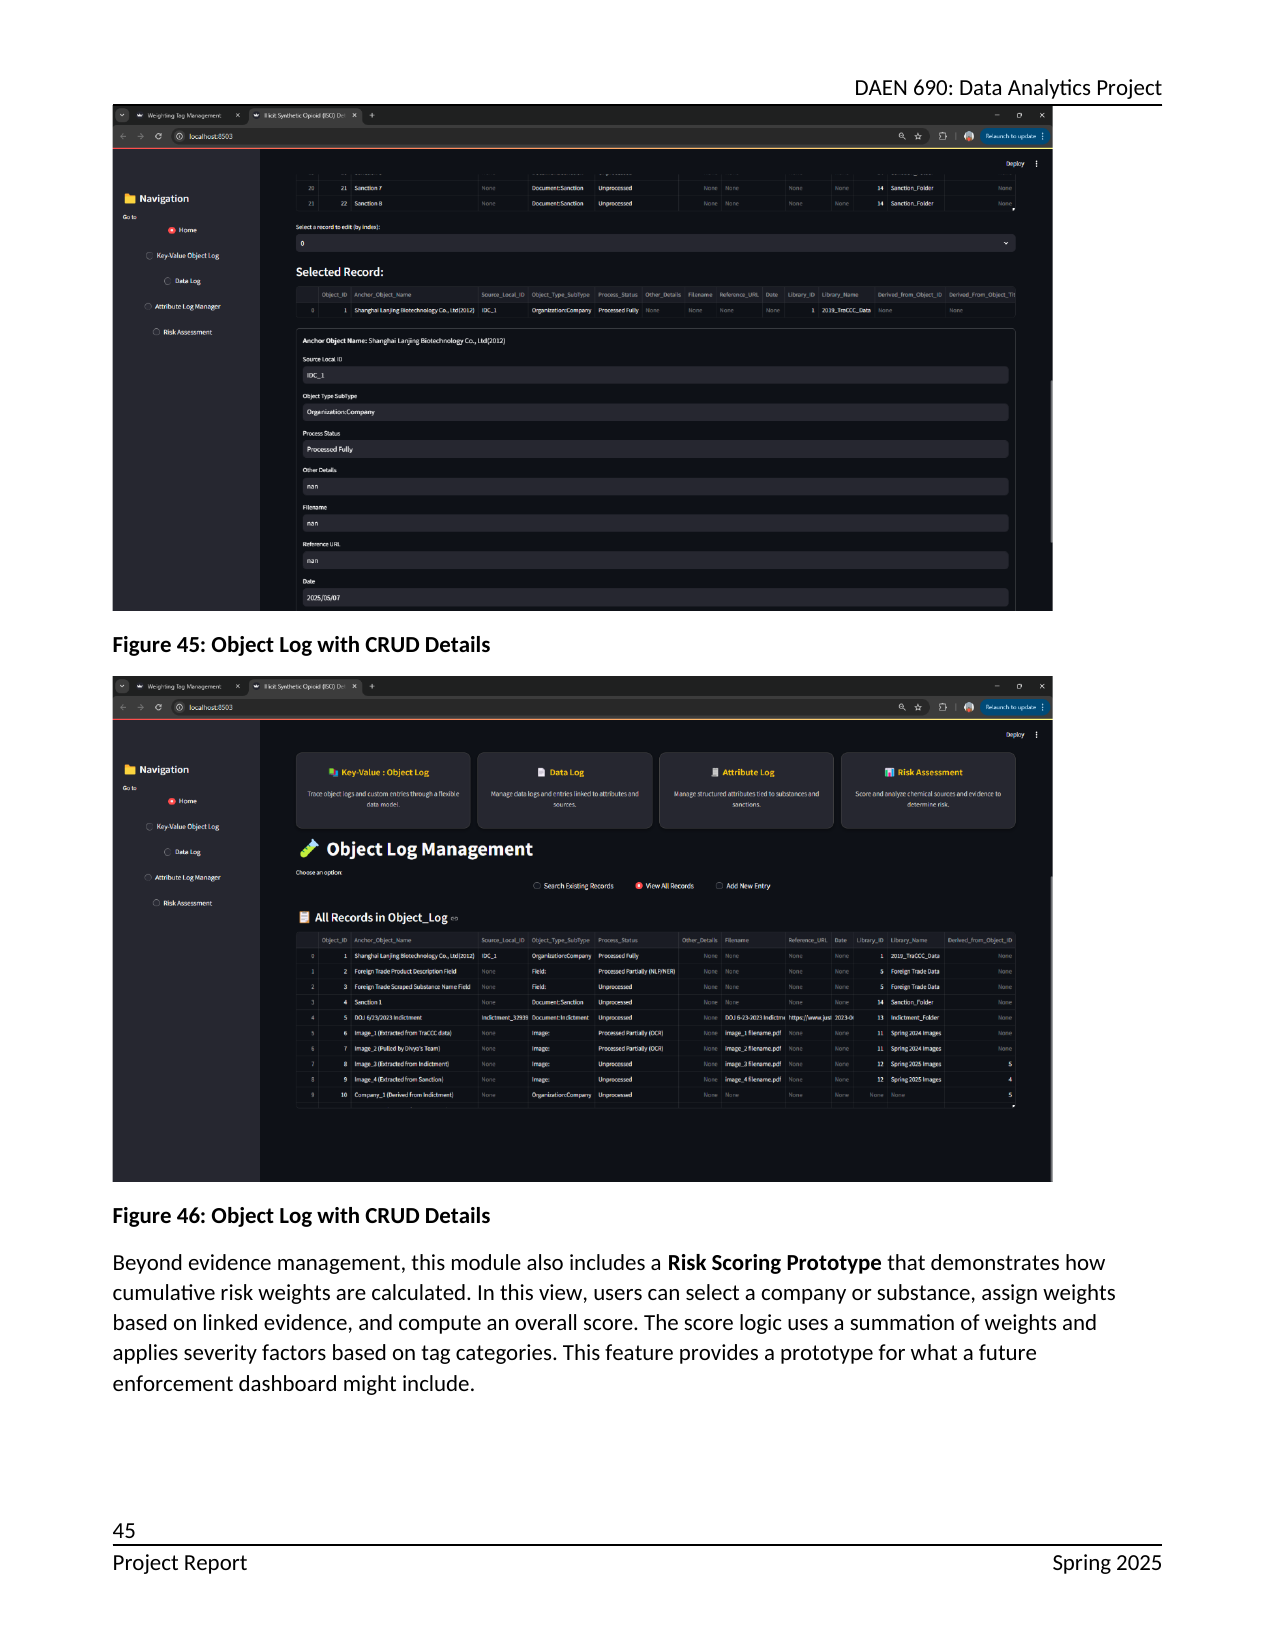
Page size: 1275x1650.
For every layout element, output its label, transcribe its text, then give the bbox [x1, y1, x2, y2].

picture [112, 105, 1053, 611]
text Figure 46: Object Log with CRUD Details [112, 1201, 1162, 1229]
picture [112, 676, 1053, 1182]
text Beyond evidence management, this module also includes a Risk Scoring Prototype that demonstrates how cumulative risk weights are calculated. In this view, users can select a company or substance, assign weights based on linked evidence, and compute an overall score. The score logic uses a summation of weights and applies severity factors based on tag categories. This feature provides a prototype for what a future enforcement dashboard might include. [112, 1248, 1162, 1397]
text Figure 45: Object Log with CRUD Details [112, 630, 1162, 658]
